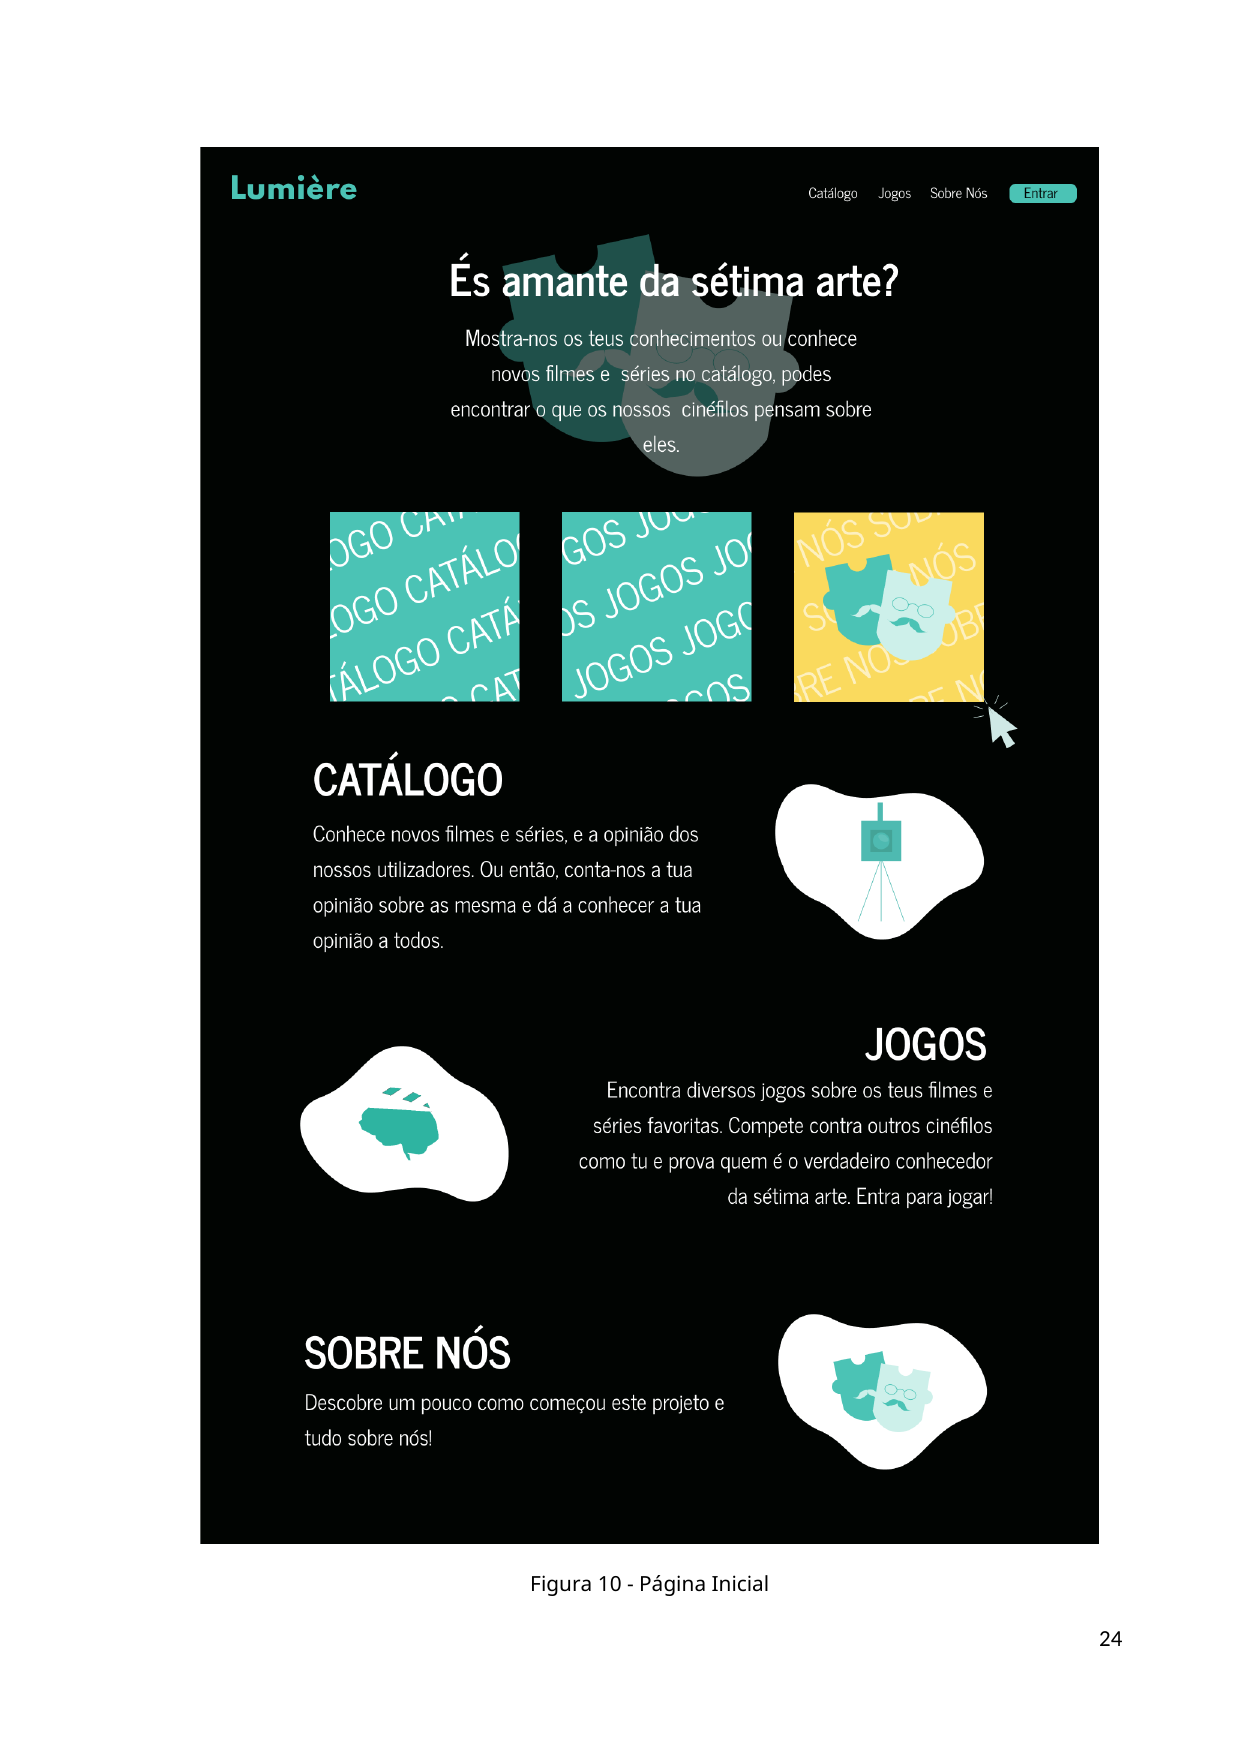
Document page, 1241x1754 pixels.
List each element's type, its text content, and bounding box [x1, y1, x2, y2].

picture [200, 147, 1099, 1544]
text Figura 10 - Página Inicial [177, 1569, 1122, 1597]
